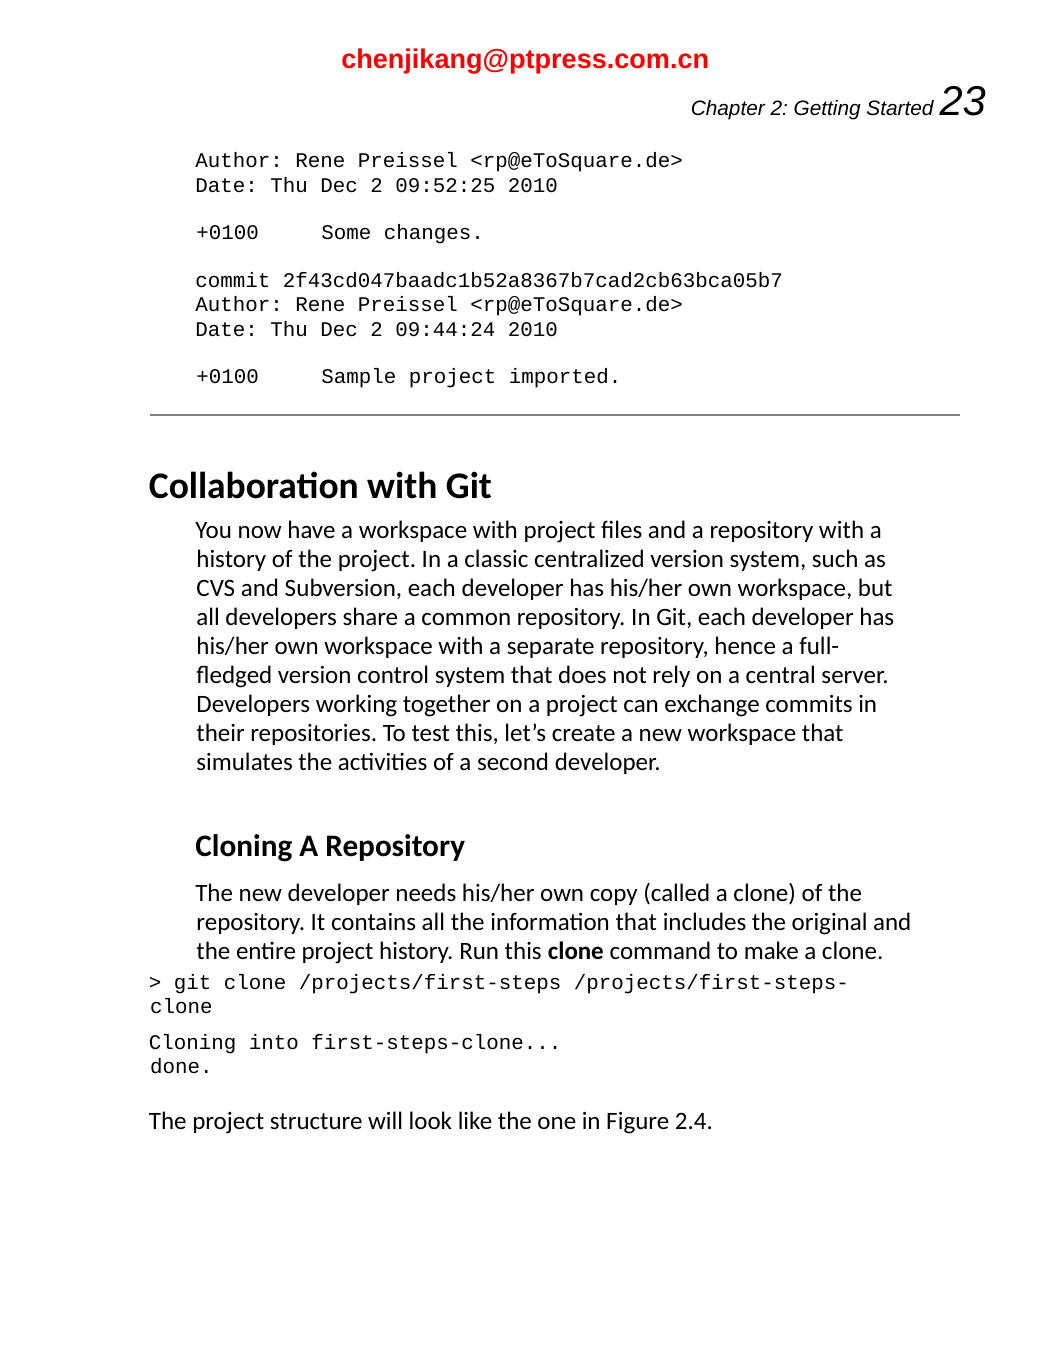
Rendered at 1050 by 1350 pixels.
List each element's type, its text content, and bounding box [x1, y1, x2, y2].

subtitle Collaboration with Git [149, 462, 872, 508]
subtitle Cloning A Repository [195, 827, 872, 865]
text The new developer needs his/her own copy (called a clone) of the repository. It contains all the information that includes the original and the entire project history. Run this clone command to make a clone. [195, 878, 913, 965]
text Date: Thu Dec 2 09:52:25 2010 +0100 Some changes. [195, 175, 602, 246]
text The project structure will look like the one in Figure 2.4. [149, 1106, 913, 1135]
text Cloning into first-steps-clone... done. [149, 1032, 590, 1080]
text Date: Thu Dec 2 09:44:24 2010 +0100 Sample project imported. [195, 319, 624, 390]
text Author: Rene Preissel <rp@eToSquare.de> [195, 150, 905, 174]
text You now have a workspace with project files and a repository with a history of the project. In a classic centralized version system, such as CVS and Subversion, each developer has his/her own workspace, but all developers share a common repository. In Git, each developer has his/her own workspace with a separate repository, hence a full-fledged version control system that does not rely on a central server. Developers working together on a project can exchange commits in their repositories. To test this, let’s create a new workspace that simulates the activities of a second developer. [195, 515, 913, 777]
text > git clone /projects/first-steps /projects/first-steps-clone [149, 972, 905, 1020]
text Author: Rene Preissel <rp@eToSquare.de> [195, 294, 905, 318]
text commit 2f43cd047baadc1b52a8367b7cad2cb63bca05b7 [195, 270, 905, 293]
